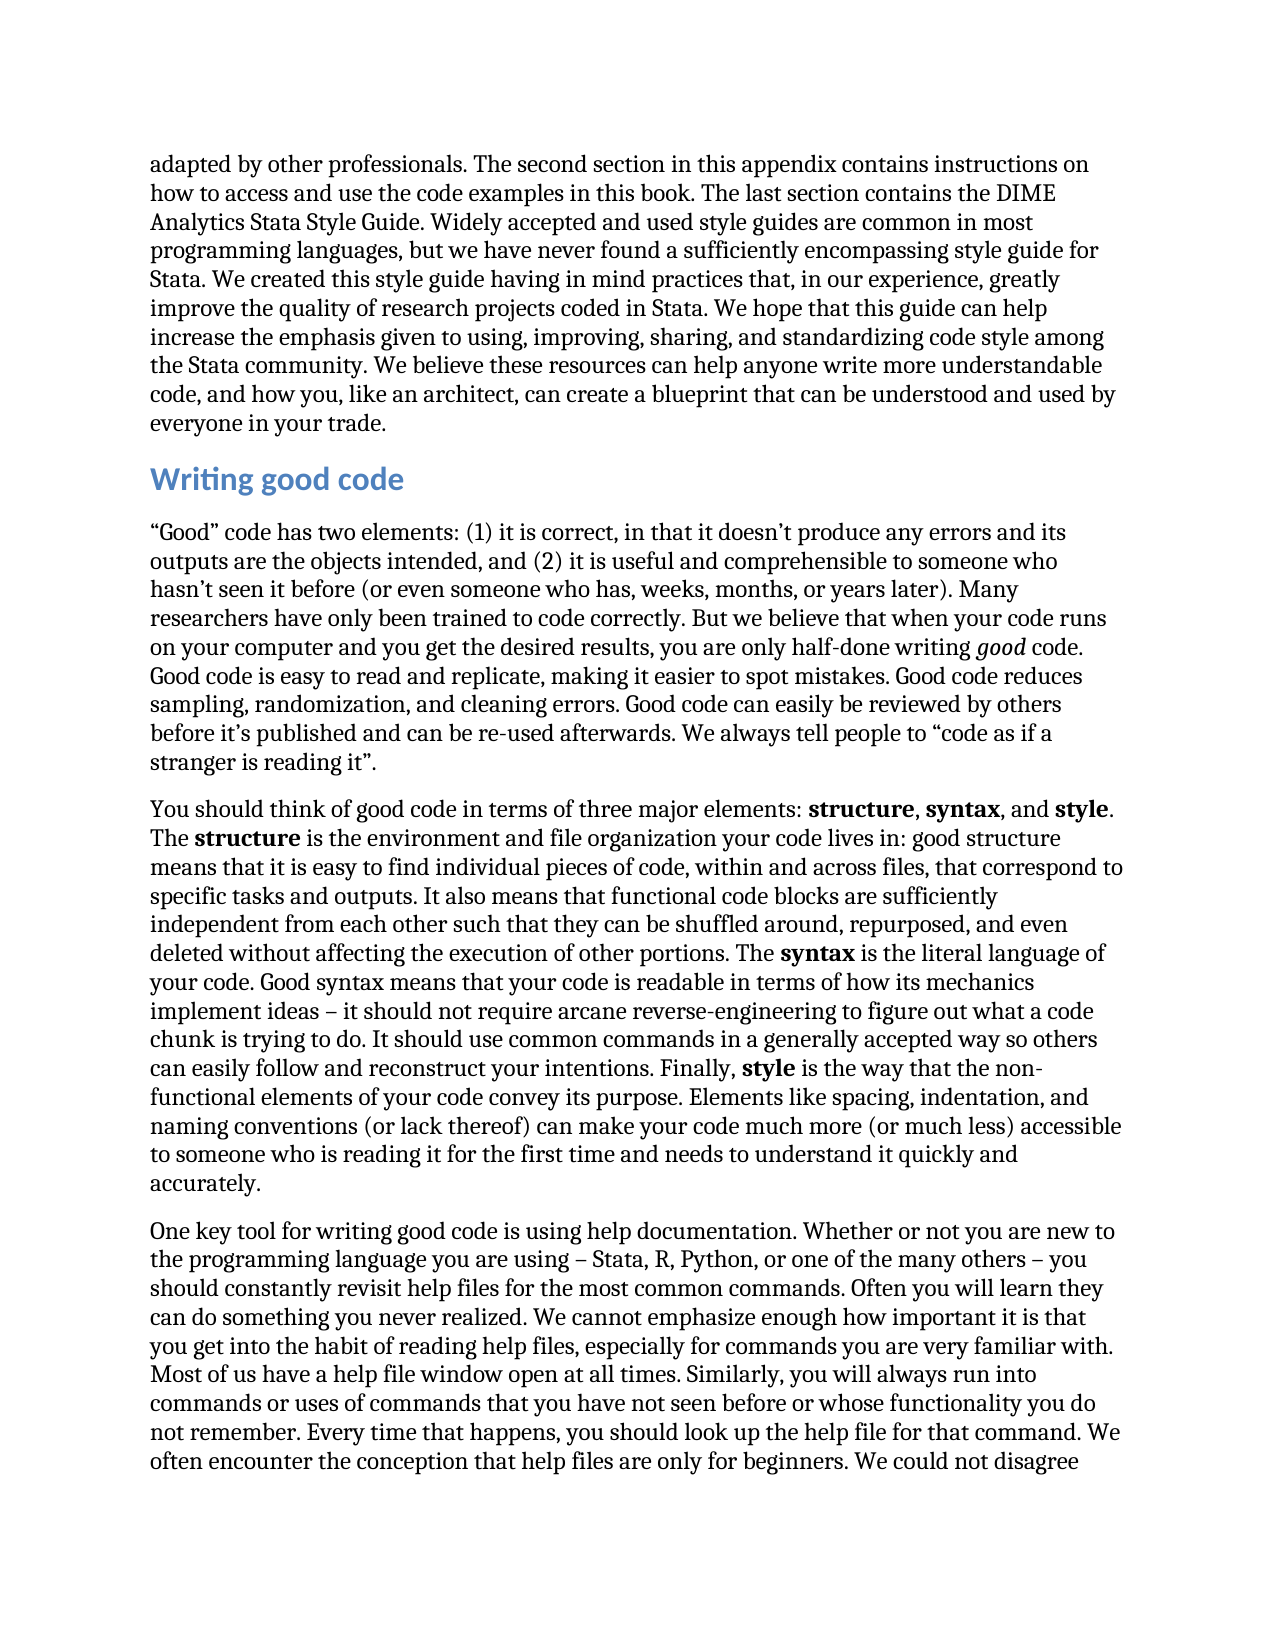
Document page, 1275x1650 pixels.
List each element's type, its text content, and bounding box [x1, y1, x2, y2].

text “Good” code has two elements: (1) it is correct, in that it doesn’t produce any errors and its outputs are the objects intended, and (2) it is useful and comprehensible to someone who hasn’t seen it before (or even someone who has, weeks, months, or years later). Many researchers have only been trained to code correctly. But we believe that when your code runs on your computer and you get the desired results, you are only half-done writing good code. Good code is easy to read and replicate, making it easier to spot mistakes. Good code reduces sampling, randomization, and cleaning errors. Good code can easily be reviewed by others before it’s published and can be re-used afterwards. We always tell people to “code as if a stranger is reading it”. [150, 518, 1125, 777]
text You should think of good code in terms of three major elements: structure, syntax, and style. The structure is the environment and file organization your code lives in: good structure means that it is easy to find individual pieces of code, within and across files, that correspond to specific tasks and outputs. It also means that functional code blocks are sufficiently independent from each other such that they can be shuffled around, repurposed, and even deleted without affecting the execution of other portions. The syntax is the literal language of your code. Good syntax means that your code is readable in terms of how its mechanics implement ideas – it should not require arcane reverse-engineering to figure out what a code chunk is trying to do. It should use common commands in a generally accepted way so others can easily follow and reconstruct your intentions. Finally, style is the way that the non-functional elements of your code convey its purpose. Elements like spacing, indentation, and naming conventions (or lack thereof) can make your code much more (or much less) accessible to someone who is reading it for the first time and needs to understand it quickly and accurately. [150, 795, 1125, 1198]
subtitle Writing good code [150, 458, 1125, 499]
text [150, 150, 1125, 437]
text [150, 1217, 1125, 1475]
